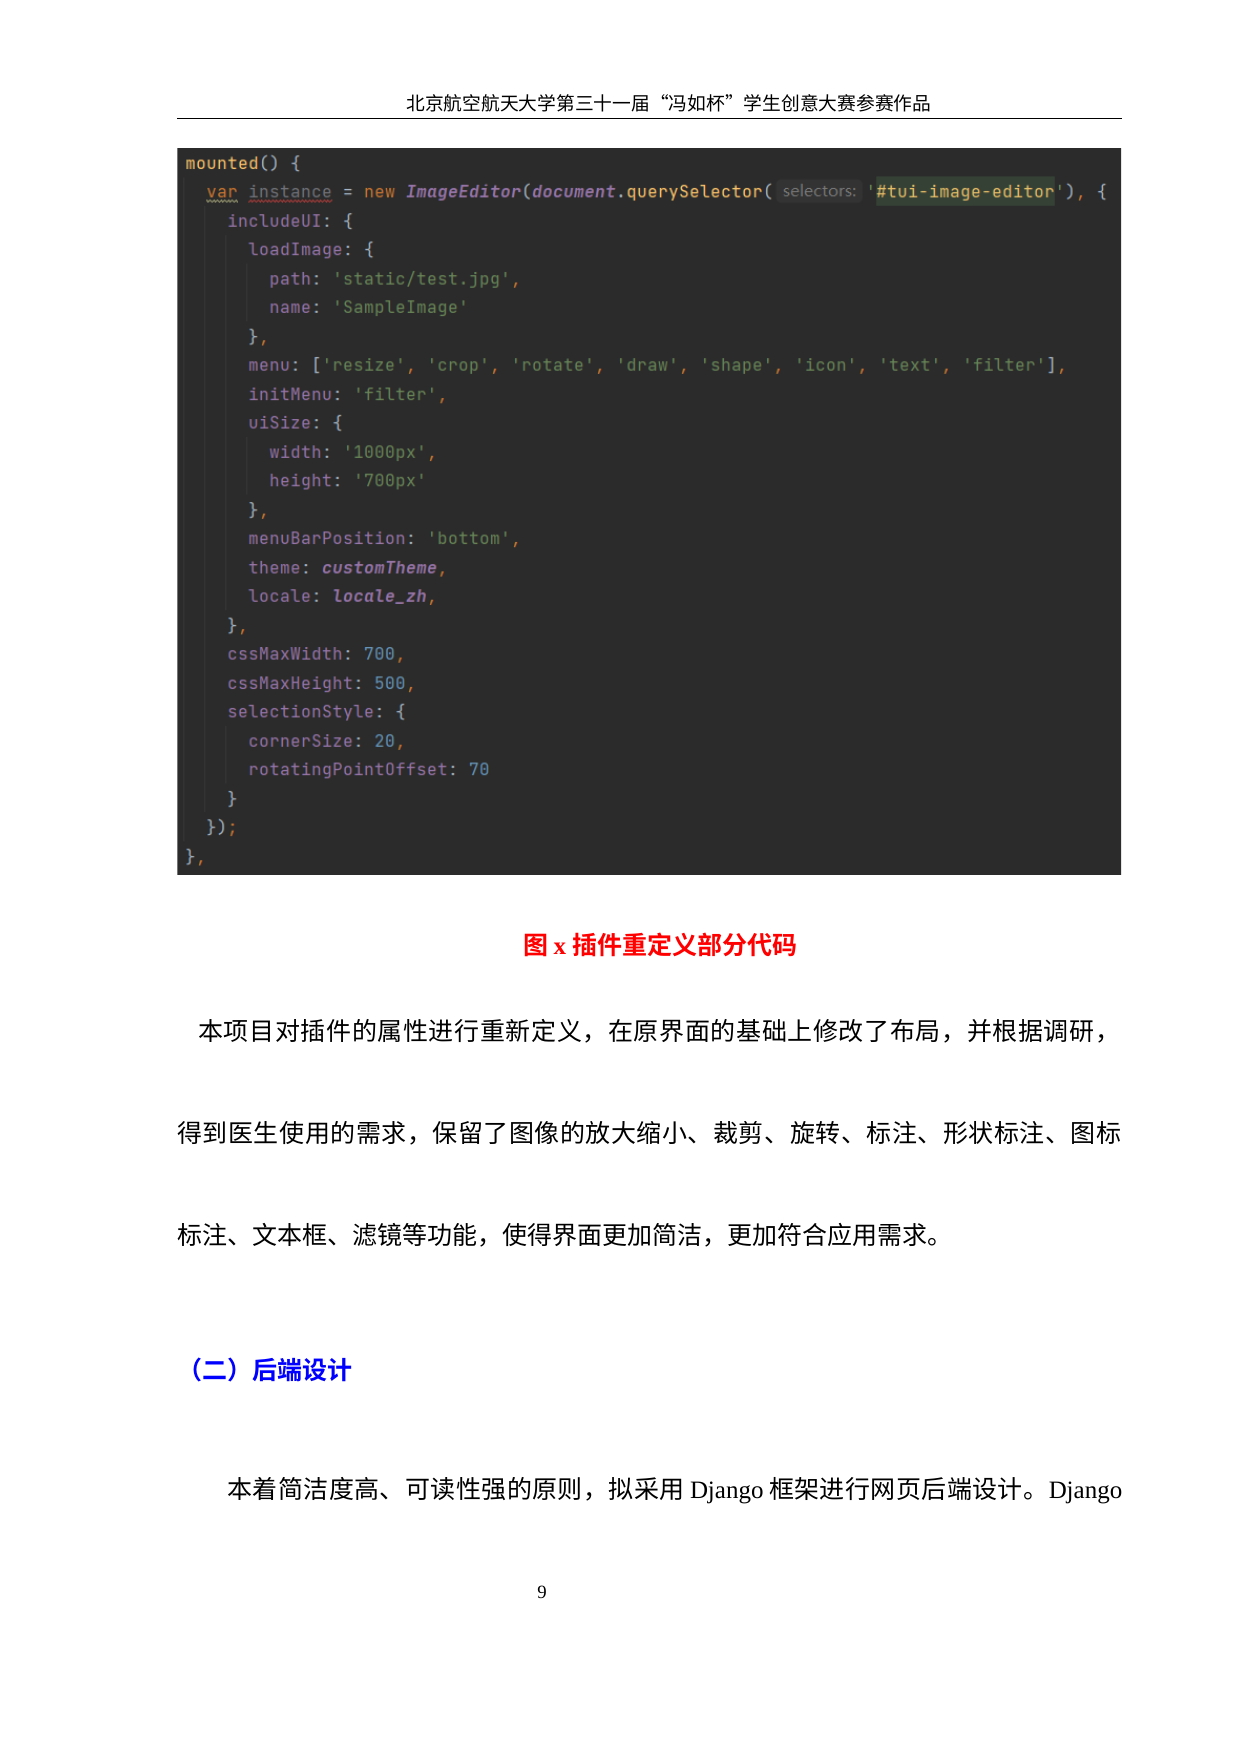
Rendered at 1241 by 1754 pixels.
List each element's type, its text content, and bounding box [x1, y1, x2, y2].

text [177, 1454, 1122, 1522]
title （二）后端设计 [177, 1351, 1122, 1418]
text 本项目对插件的属性进行重新定义，在原界面的基础上修改了布局，并根据调研，得到医生使用的需求，保留了图像的放大缩小、裁剪、旋转、标注、形状标注、图标标注、文本框、滤镜等功能，使得界面更加简洁，更加符合应用需求。 [177, 996, 1122, 1267]
text 图x 插件重定义部分代码 [177, 909, 1122, 977]
picture [177, 148, 1122, 875]
